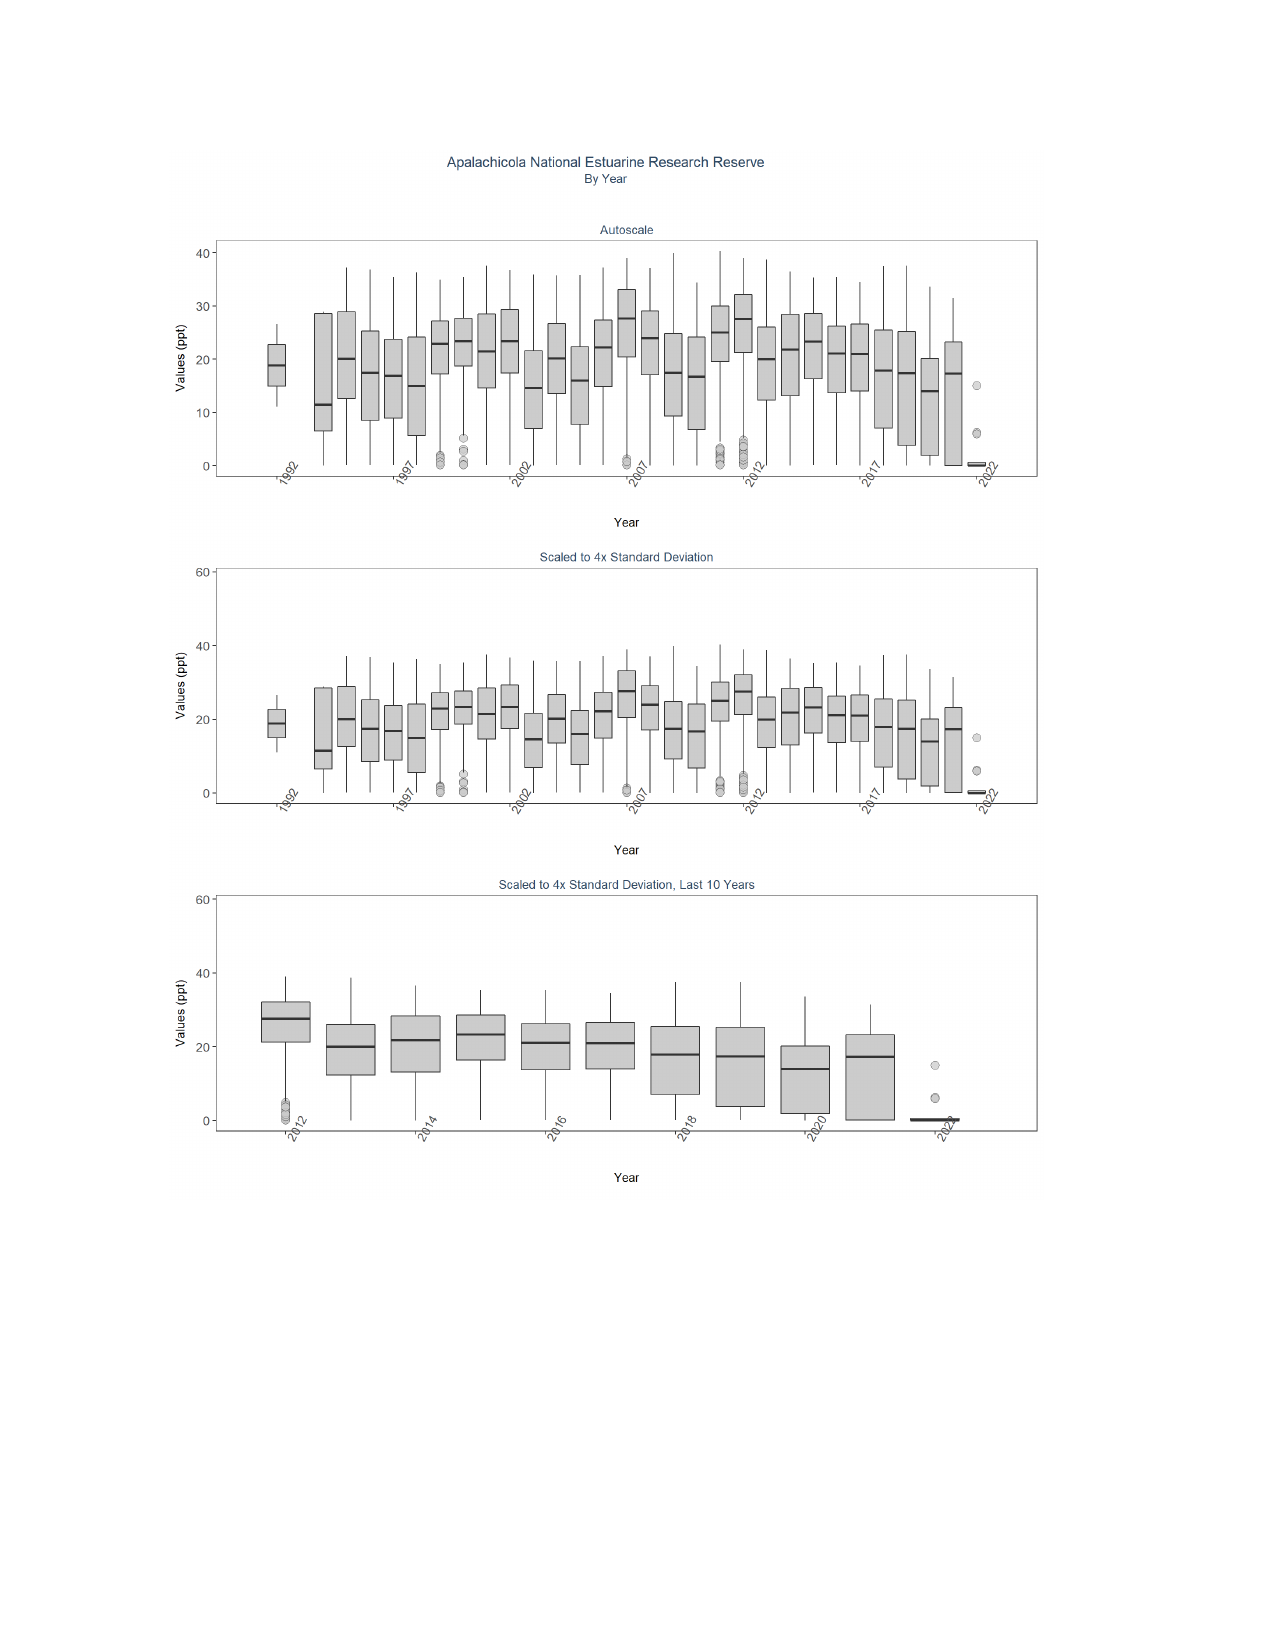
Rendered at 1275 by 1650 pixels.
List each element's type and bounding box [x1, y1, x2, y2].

picture [168, 150, 1044, 1200]
